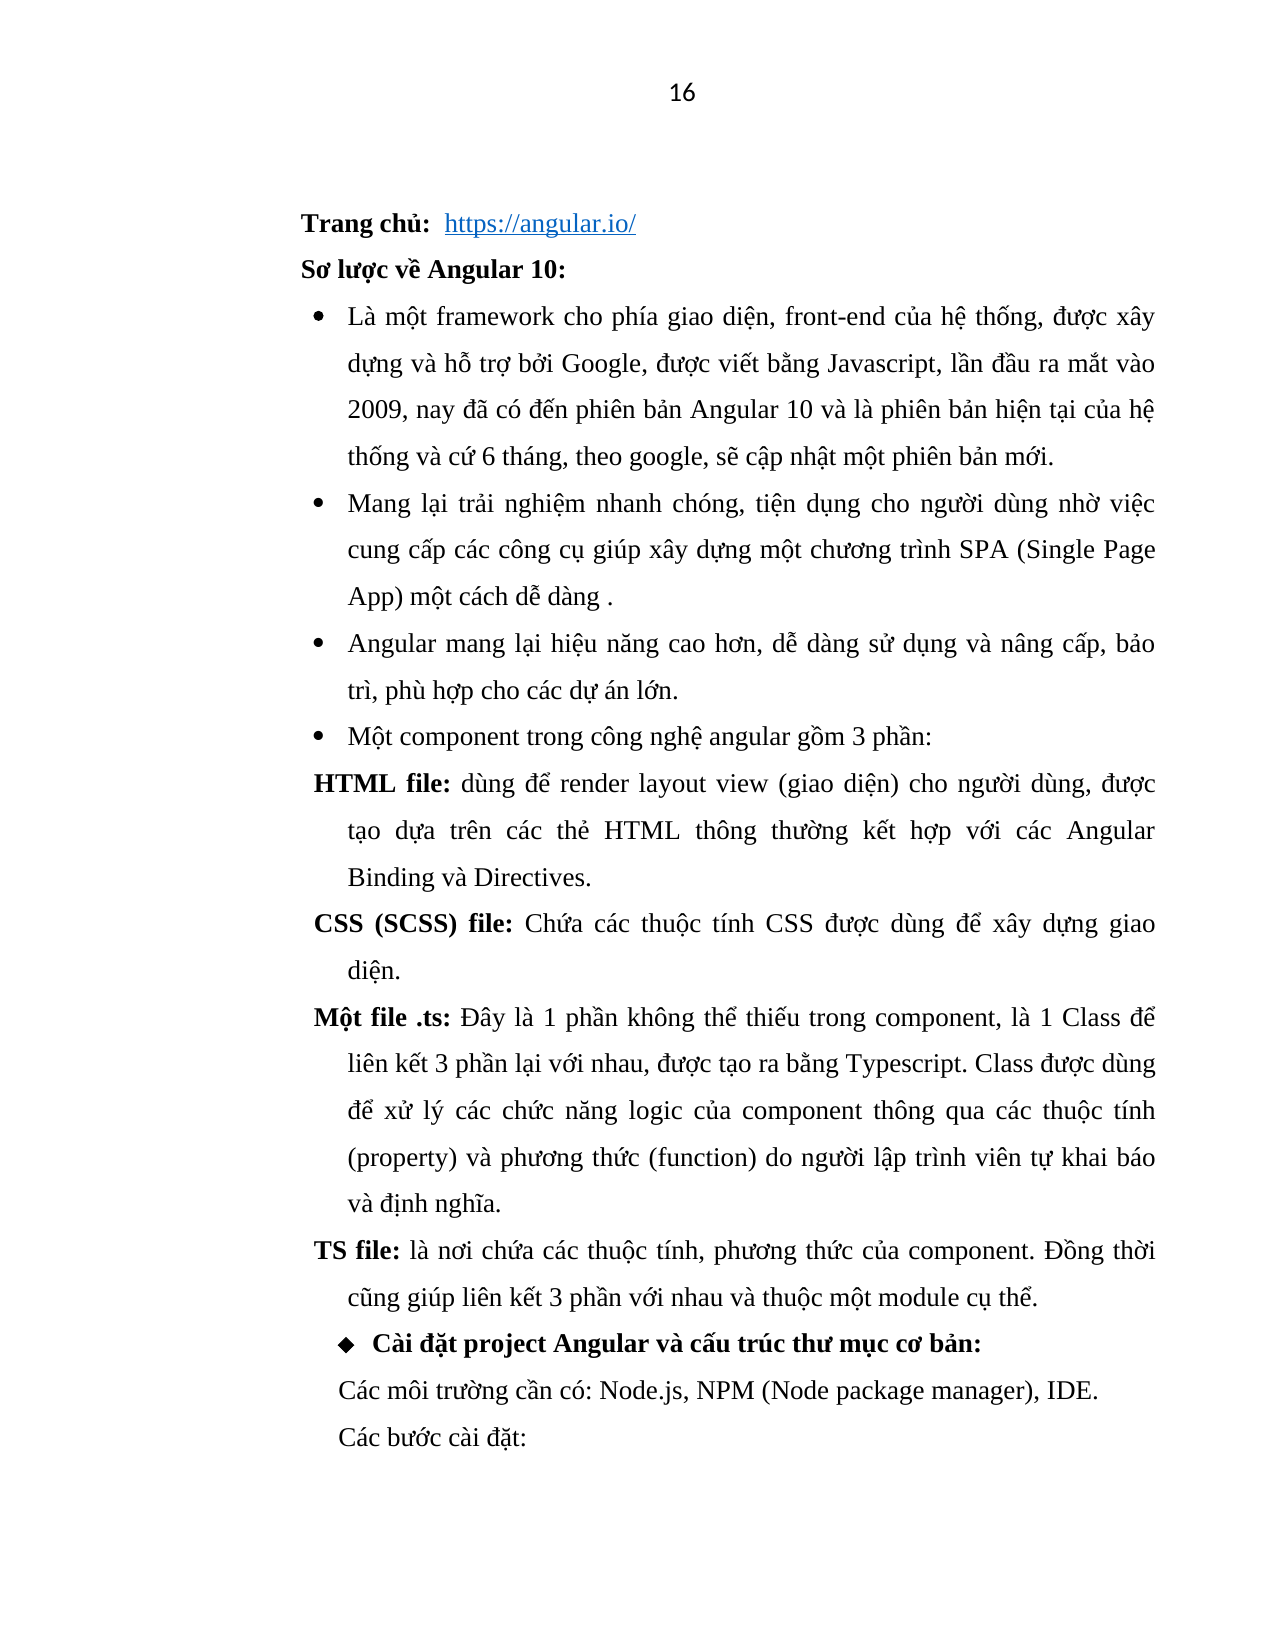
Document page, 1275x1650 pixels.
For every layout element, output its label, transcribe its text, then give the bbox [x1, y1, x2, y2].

list Là một framework cho phía giao diện, front-end của hệ thống, được xây dựng và hỗ trợ bởi Google, được viết bằng Javascript, lần đầu ra mắt vào 2009, nay đã có đến phiên bản Angular 10 và là phiên bản hiện tại của hệ thống và cứ 6 tháng, theo google, sẽ cập nhật một phiên bản mới. [314, 300, 1157, 471]
list Mang lại trải nghiệm nhanh chóng, tiện dụng cho người dùng nhờ việc cung cấp các công cụ giúp xây dựng một chương trình SPA (Single Page App) một cách dễ dàng . [314, 487, 1157, 611]
list Angular mang lại hiệu năng cao hơn, dễ dàng sử dụng và nâng cấp, bảo trì, phù hợp cho các dự án lớn. [314, 627, 1157, 705]
list Sơ lược về Angular 10: [301, 253, 1157, 284]
list CSS (SCSS) file: Chứa các thuộc tính CSS được dùng để xây dựng giao diện. [314, 907, 1157, 985]
list Trang chủ: https://angular.io/ [301, 207, 1157, 238]
list Cài đặt project Angular và cấu trúc thư mục cơ bản: [338, 1327, 1157, 1358]
list Các môi trường cần có: Node.js, NPM (Node package manager), IDE. [338, 1374, 1157, 1405]
list Một component trong công nghệ angular gồm 3 phần: [314, 720, 1157, 752]
list Các bước cài đặt: [338, 1421, 1157, 1452]
list HTML file: dùng để render layout view (giao diện) cho người dùng, được tạo dựa trên các thẻ HTML thông thường kết hợp với các Angular Binding và Directives. [314, 767, 1157, 892]
list TS file: là nơi chứa các thuộc tính, phương thức của component. Đồng thời cũng giúp liên kết 3 phần với nhau và thuộc một module cụ thể. [314, 1234, 1157, 1312]
list Một file .ts: Đây là 1 phần không thể thiếu trong component, là 1 Class để liên kết 3 phần lại với nhau, được tạo ra bằng Typescript. Class được dùng để xử lý các chức năng logic của component thông qua các thuộc tính (property) và phương thức (function) do người lập trình viên tự khai báo và định nghĩa. [314, 1001, 1157, 1218]
